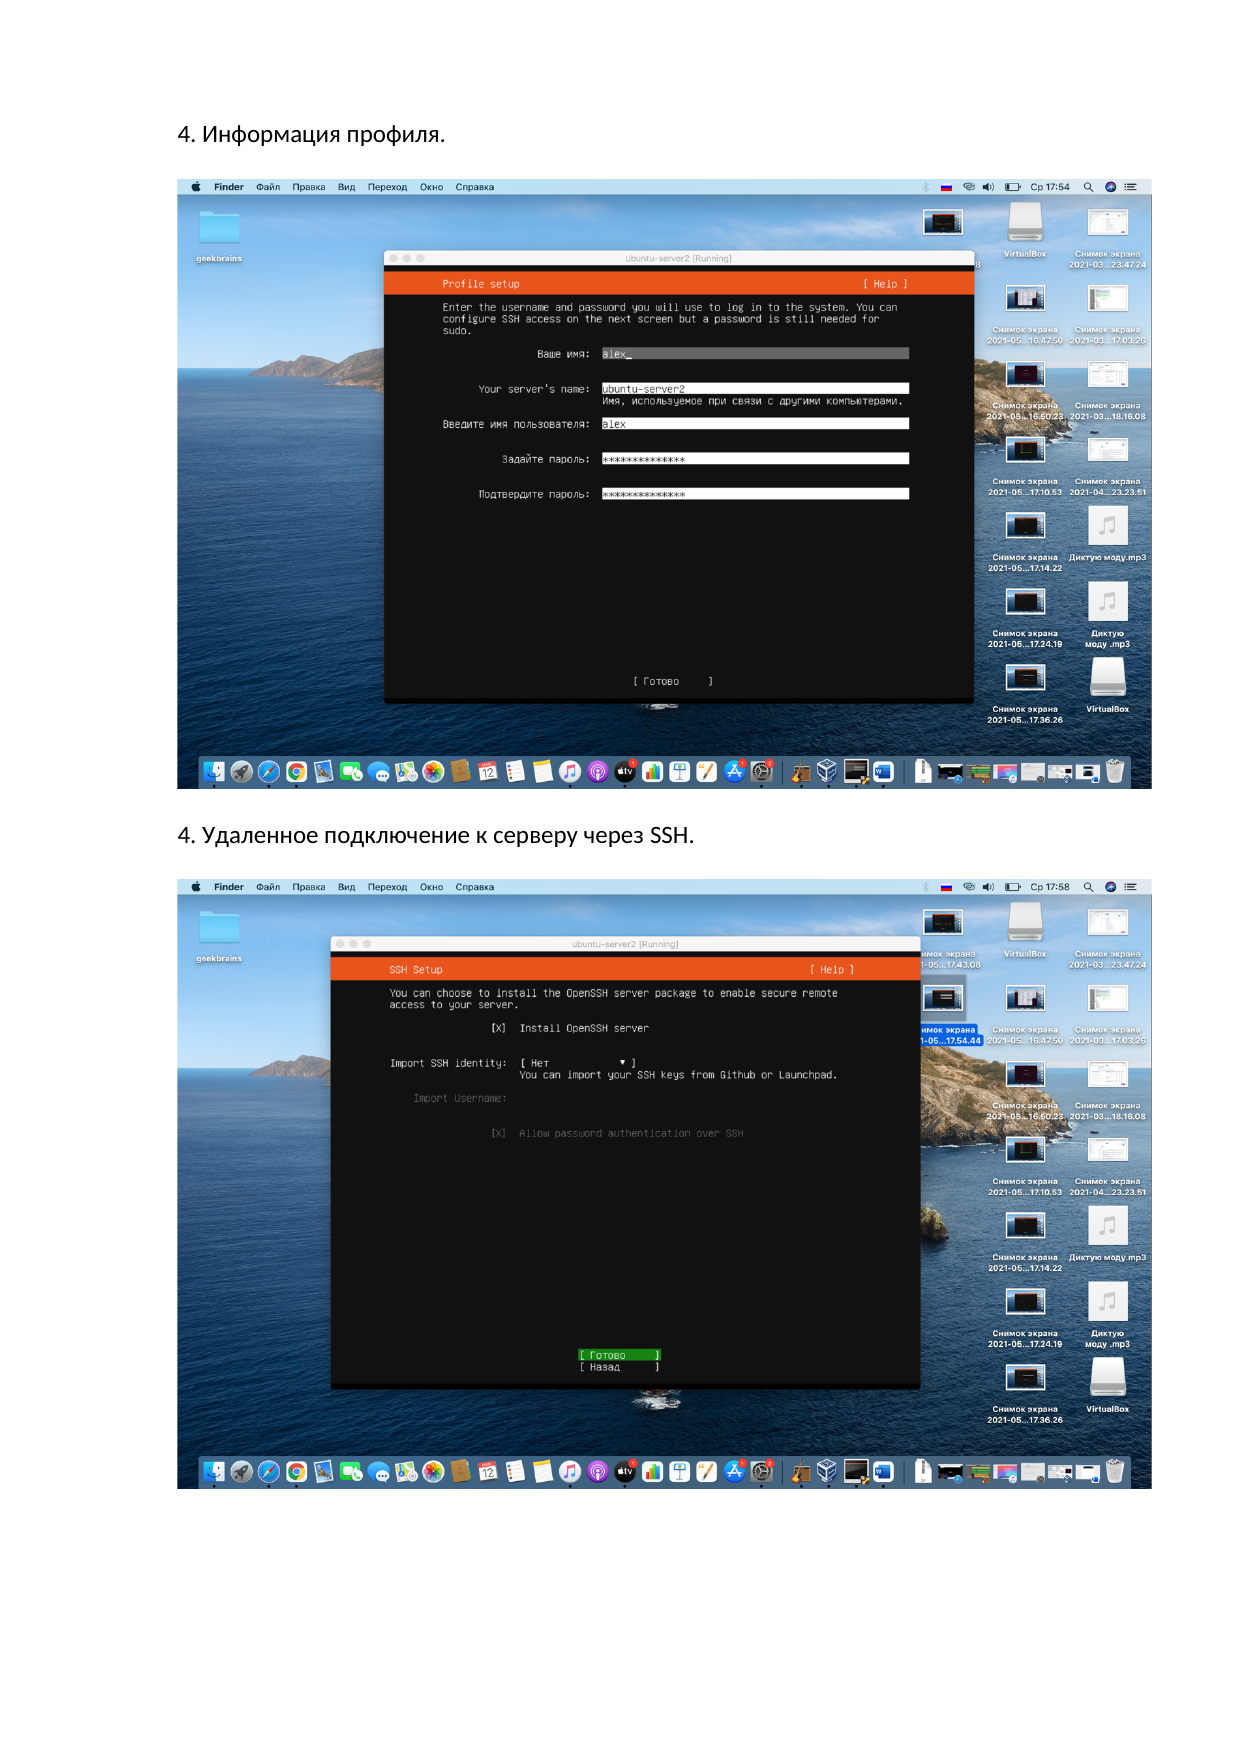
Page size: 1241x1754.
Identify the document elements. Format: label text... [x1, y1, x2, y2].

text 4. Удаленное подключение к серверу через SSH. [177, 819, 1152, 849]
picture [177, 879, 1152, 1489]
text 4. Информация профиля. [177, 118, 1152, 149]
picture [177, 179, 1152, 789]
